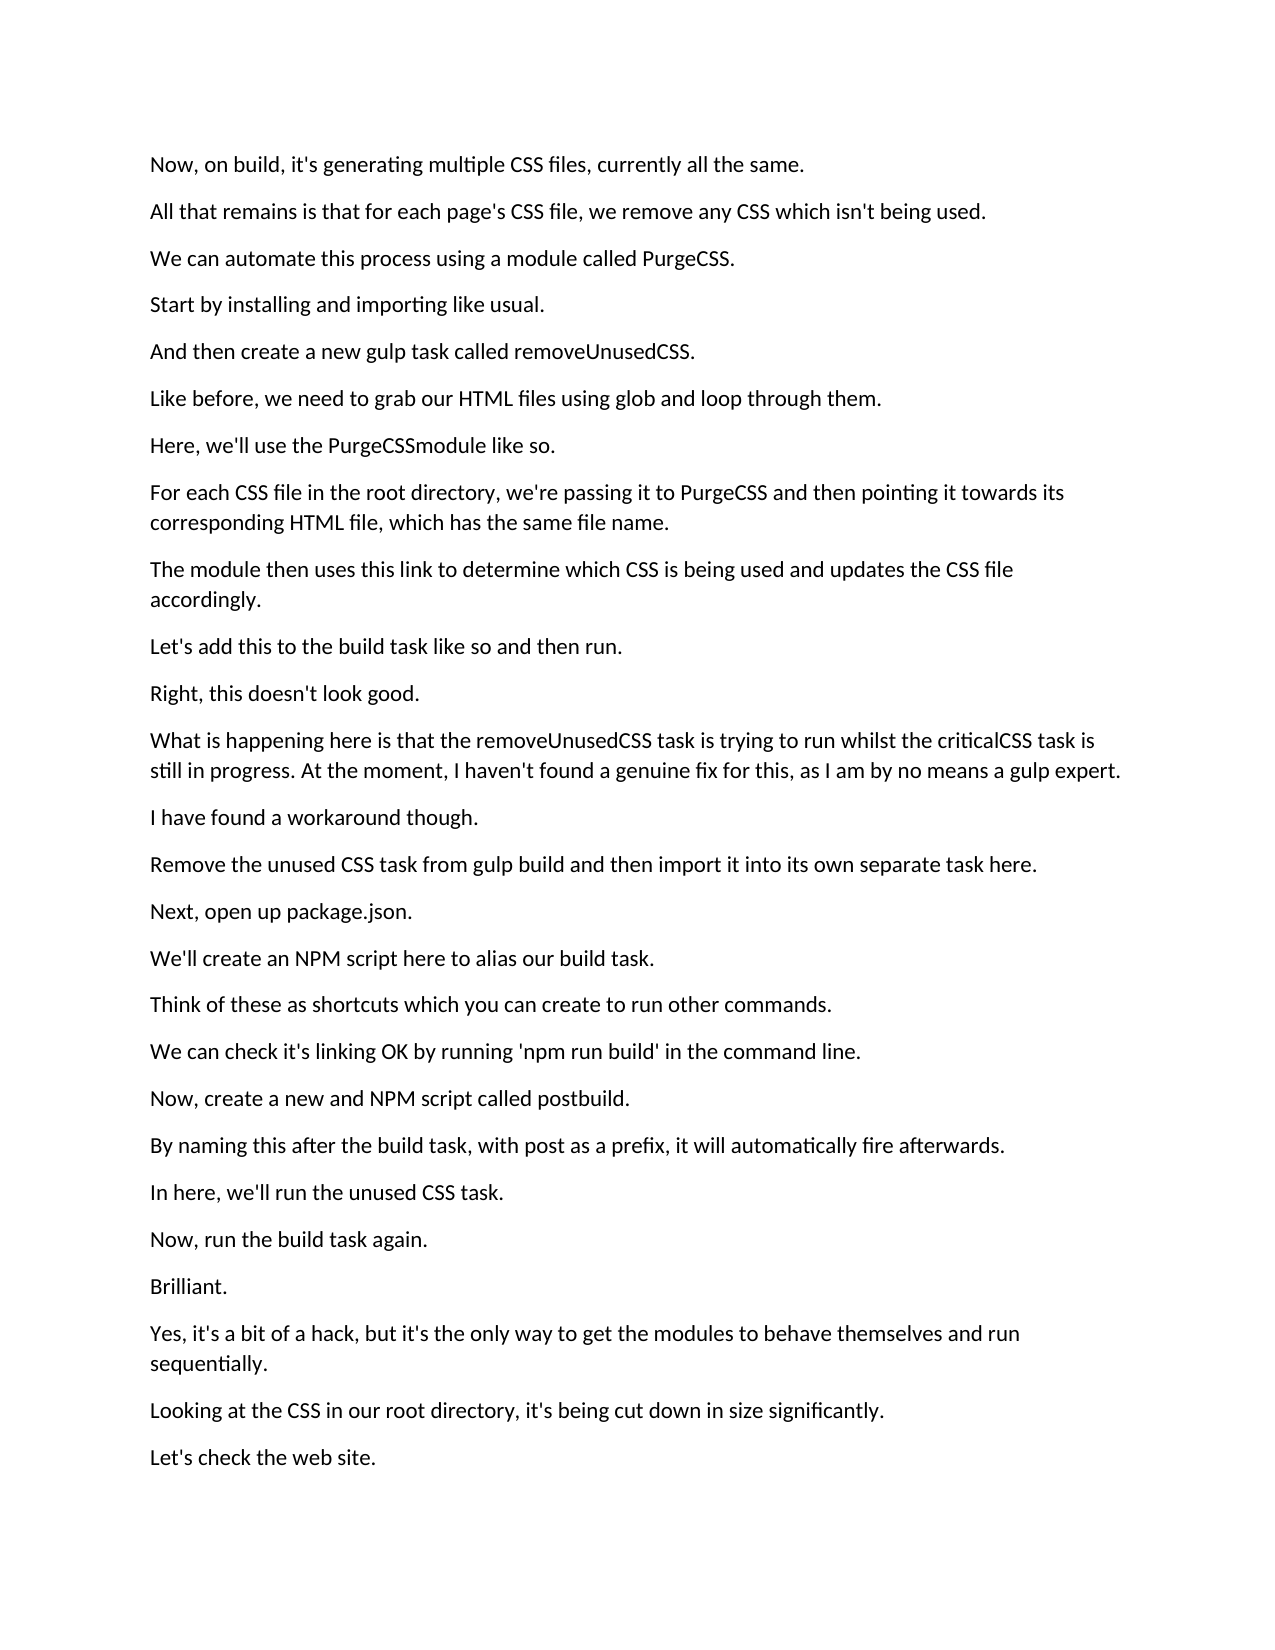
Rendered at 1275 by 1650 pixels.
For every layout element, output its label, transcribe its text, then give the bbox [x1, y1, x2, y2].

text Let's check the web site. [150, 1443, 1125, 1471]
text Right, this doesn't look good. [150, 679, 1125, 707]
text Next, open up package.json. [150, 897, 1125, 925]
text In here, we'll run the unused CSS task. [150, 1178, 1125, 1206]
text The module then uses this link to determine which CSS is being used and updates the CSS file accordingly. [150, 555, 1125, 613]
text Like before, we need to grab our HTML files using glob and loop through them. [150, 384, 1125, 412]
text Now, on build, it's generating multiple CSS files, currently all the same. [150, 150, 1125, 178]
text I have found a workaround though. [150, 803, 1125, 831]
text What is happening here is that the removeUnusedCSS task is trying to run whilst the criticalCSS task is still in progress. At the moment, I haven't found a genuine fix for this, as I am by no means a gulp expert. [150, 726, 1125, 784]
text Now, run the build task again. [150, 1225, 1125, 1253]
text We can automate this process using a module called PurgeCSS. [150, 244, 1125, 272]
text For each CSS file in the root directory, we're passing it to PurgeCSS and then pointing it towards its corresponding HTML file, which has the same file name. [150, 478, 1125, 536]
text Here, we'll use the PurgeCSSmodule like so. [150, 431, 1125, 459]
text Looking at the CSS in our root directory, it's being cut down in size significantly. [150, 1396, 1125, 1424]
text Let's add this to the build task like so and then run. [150, 632, 1125, 660]
text Now, create a new and NPM script called postbuild. [150, 1084, 1125, 1112]
text All that remains is that for each page's CSS file, we remove any CSS which isn't being used. [150, 197, 1125, 225]
text Remove the unused CSS task from gulp build and then import it into its own separate task here. [150, 850, 1125, 878]
text Start by installing and importing like usual. [150, 291, 1125, 319]
text Yes, it's a bit of a hack, but it's the only way to get the modules to behave themselves and run sequentially. [150, 1319, 1125, 1377]
text Brilliant. [150, 1272, 1125, 1300]
text We can check it's linking OK by running 'npm run build' in the command line. [150, 1037, 1125, 1066]
text We'll create an NPM script here to alias our build task. [150, 944, 1125, 972]
text And then create a new gulp task called removeUnusedCSS. [150, 337, 1125, 366]
text By naming this after the build task, with post as a prefix, it will automatically fire afterwards. [150, 1131, 1125, 1159]
text Think of these as shortcuts which you can create to run other commands. [150, 991, 1125, 1019]
